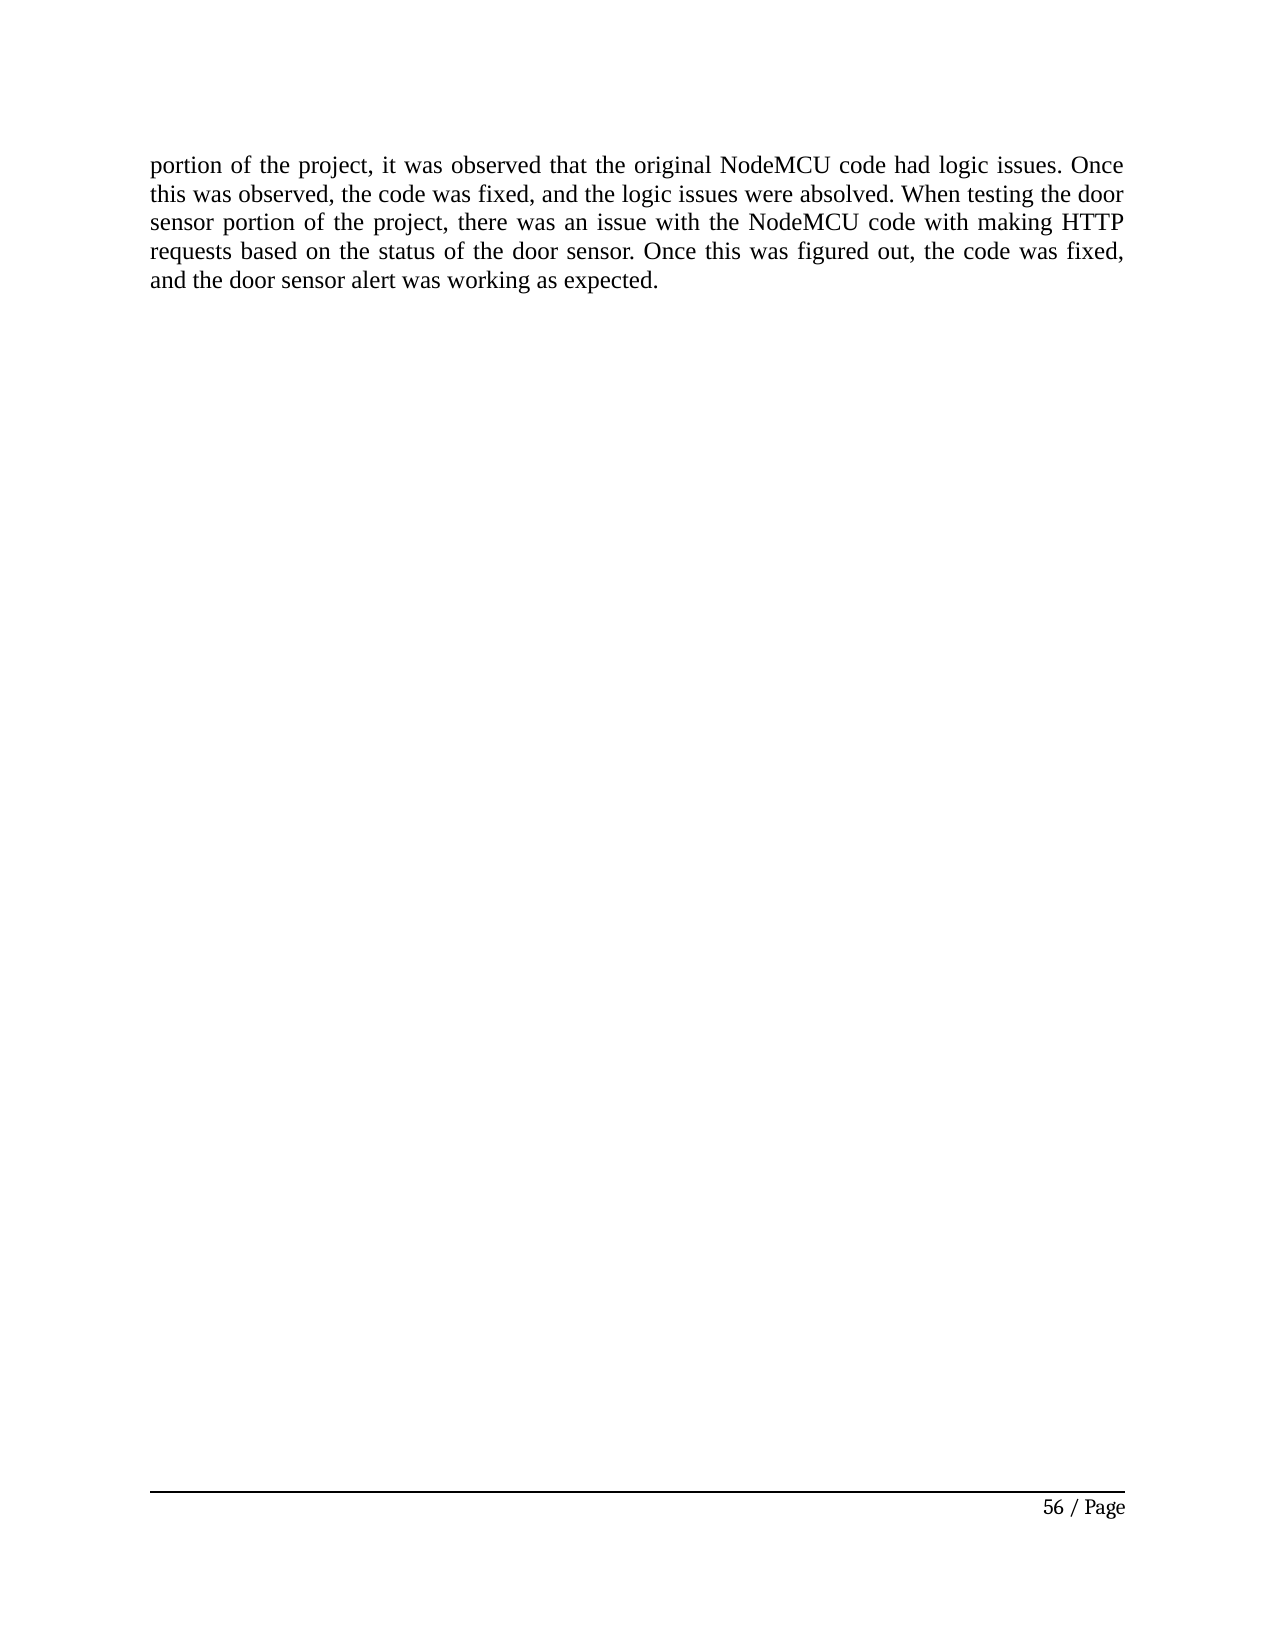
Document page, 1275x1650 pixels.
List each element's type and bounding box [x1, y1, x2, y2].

text [150, 150, 1125, 294]
